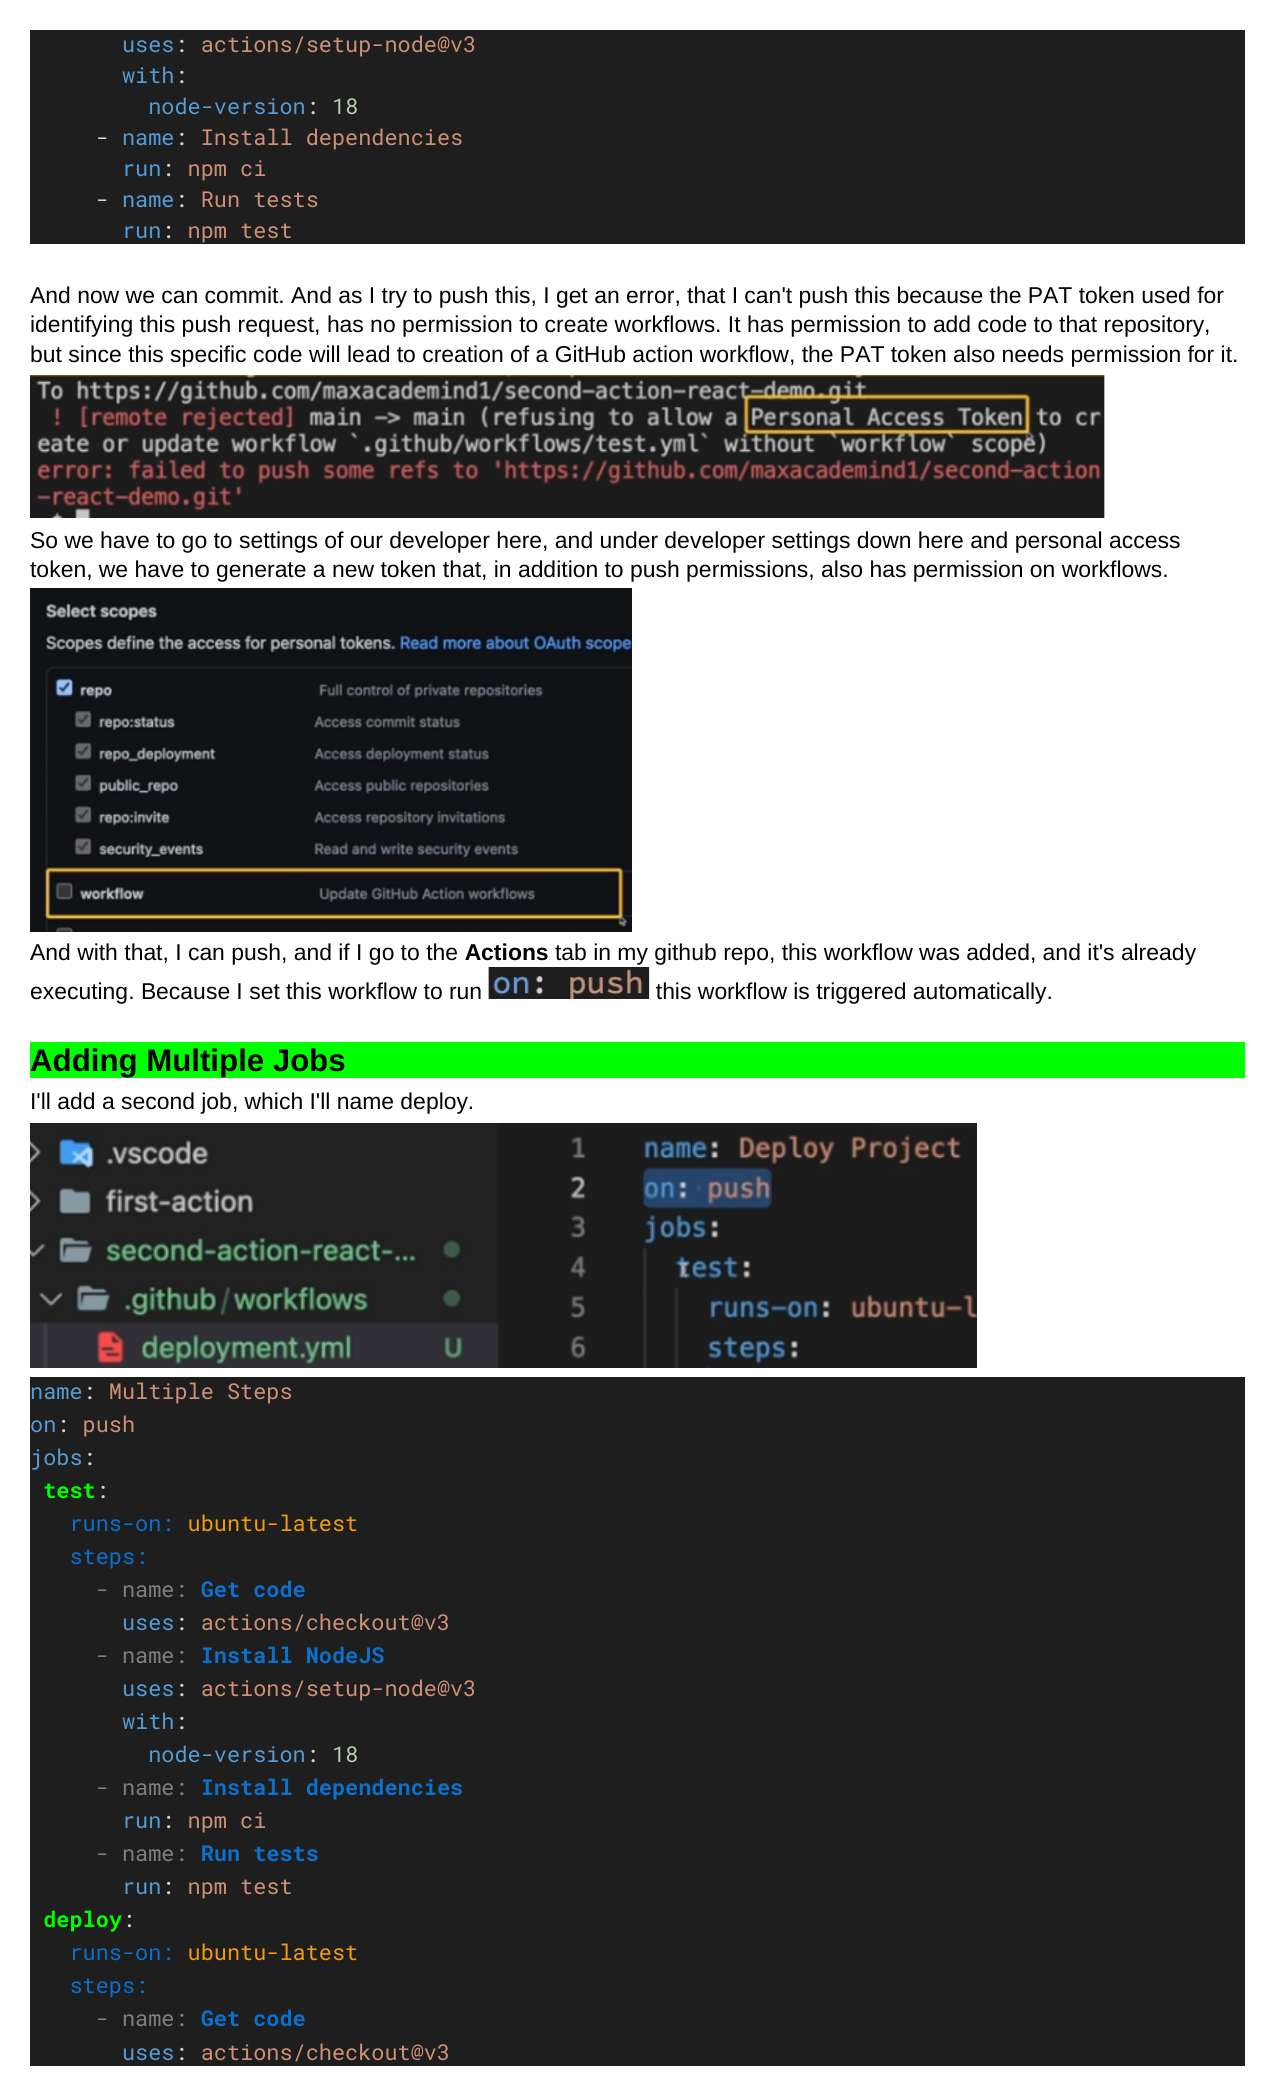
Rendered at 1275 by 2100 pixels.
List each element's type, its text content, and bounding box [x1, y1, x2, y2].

text deploy: [30, 1905, 1245, 1934]
text - name: Get code [30, 2004, 1245, 2033]
text run: npm ci [30, 1806, 1245, 1835]
picture [30, 375, 1105, 518]
text run: npm test [30, 1872, 1245, 1901]
text runs-on: ubuntu-latest [30, 1938, 1245, 1967]
text uses: actions/checkout@v3 [30, 2037, 1245, 2066]
text runs-on: ubuntu-latest [30, 1509, 1245, 1537]
text on: push [30, 1409, 1245, 1438]
text uses: actions/setup-node@v3 [30, 1674, 1245, 1703]
text node-version: 18 [30, 92, 1245, 121]
text - name: Install dependencies [30, 123, 1245, 152]
text uses: actions/checkout@v3 [30, 1608, 1245, 1637]
text I'll add a second job, which I'll name deploy. [30, 1088, 1245, 1114]
text uses: actions/setup-node@v3 [30, 30, 1245, 59]
text run: npm ci [30, 154, 1245, 183]
text - name: Run tests [30, 1839, 1245, 1868]
text test: [30, 1476, 1245, 1504]
text name: Multiple Steps [30, 1377, 1245, 1405]
text jobs: [30, 1443, 1245, 1471]
text - name: Get code [30, 1575, 1245, 1603]
text steps: [30, 1542, 1245, 1571]
picture [30, 1123, 977, 1368]
text And now we can commit. And as I try to push this, I get an error, that I can't push this because the PAT token used for identifying this push request, has no permission to create workflows. It has permission to add code to that repository, but since this specific code will lead to creation of a GitHub action workflow, the PAT token also needs permission for it. [30, 282, 1245, 367]
picture [488, 967, 650, 999]
text - name: Run tests [30, 185, 1245, 213]
text run: npm test [30, 216, 1245, 244]
picture [30, 588, 632, 932]
text - name: Install NodeJS [30, 1641, 1245, 1669]
text - name: Install dependencies [30, 1773, 1245, 1802]
text with: [30, 1707, 1245, 1736]
text So we have to go to settings of our developer here, and under developer settings down here and personal access token, we have to generate a new token that, in addition to push permissions, also has permission on workflows. [30, 527, 1245, 582]
text with: [30, 61, 1245, 90]
text And with that, I can push, and if I go to the Actions tab in my github repo, this workflow was added, and it's already executing. Because I set this workflow to run this workflow is triggered automatically. [30, 939, 1245, 1004]
subtitle Adding Multiple Jobs [30, 1042, 1245, 1078]
text node-version: 18 [30, 1740, 1245, 1769]
text steps: [30, 1971, 1245, 2000]
